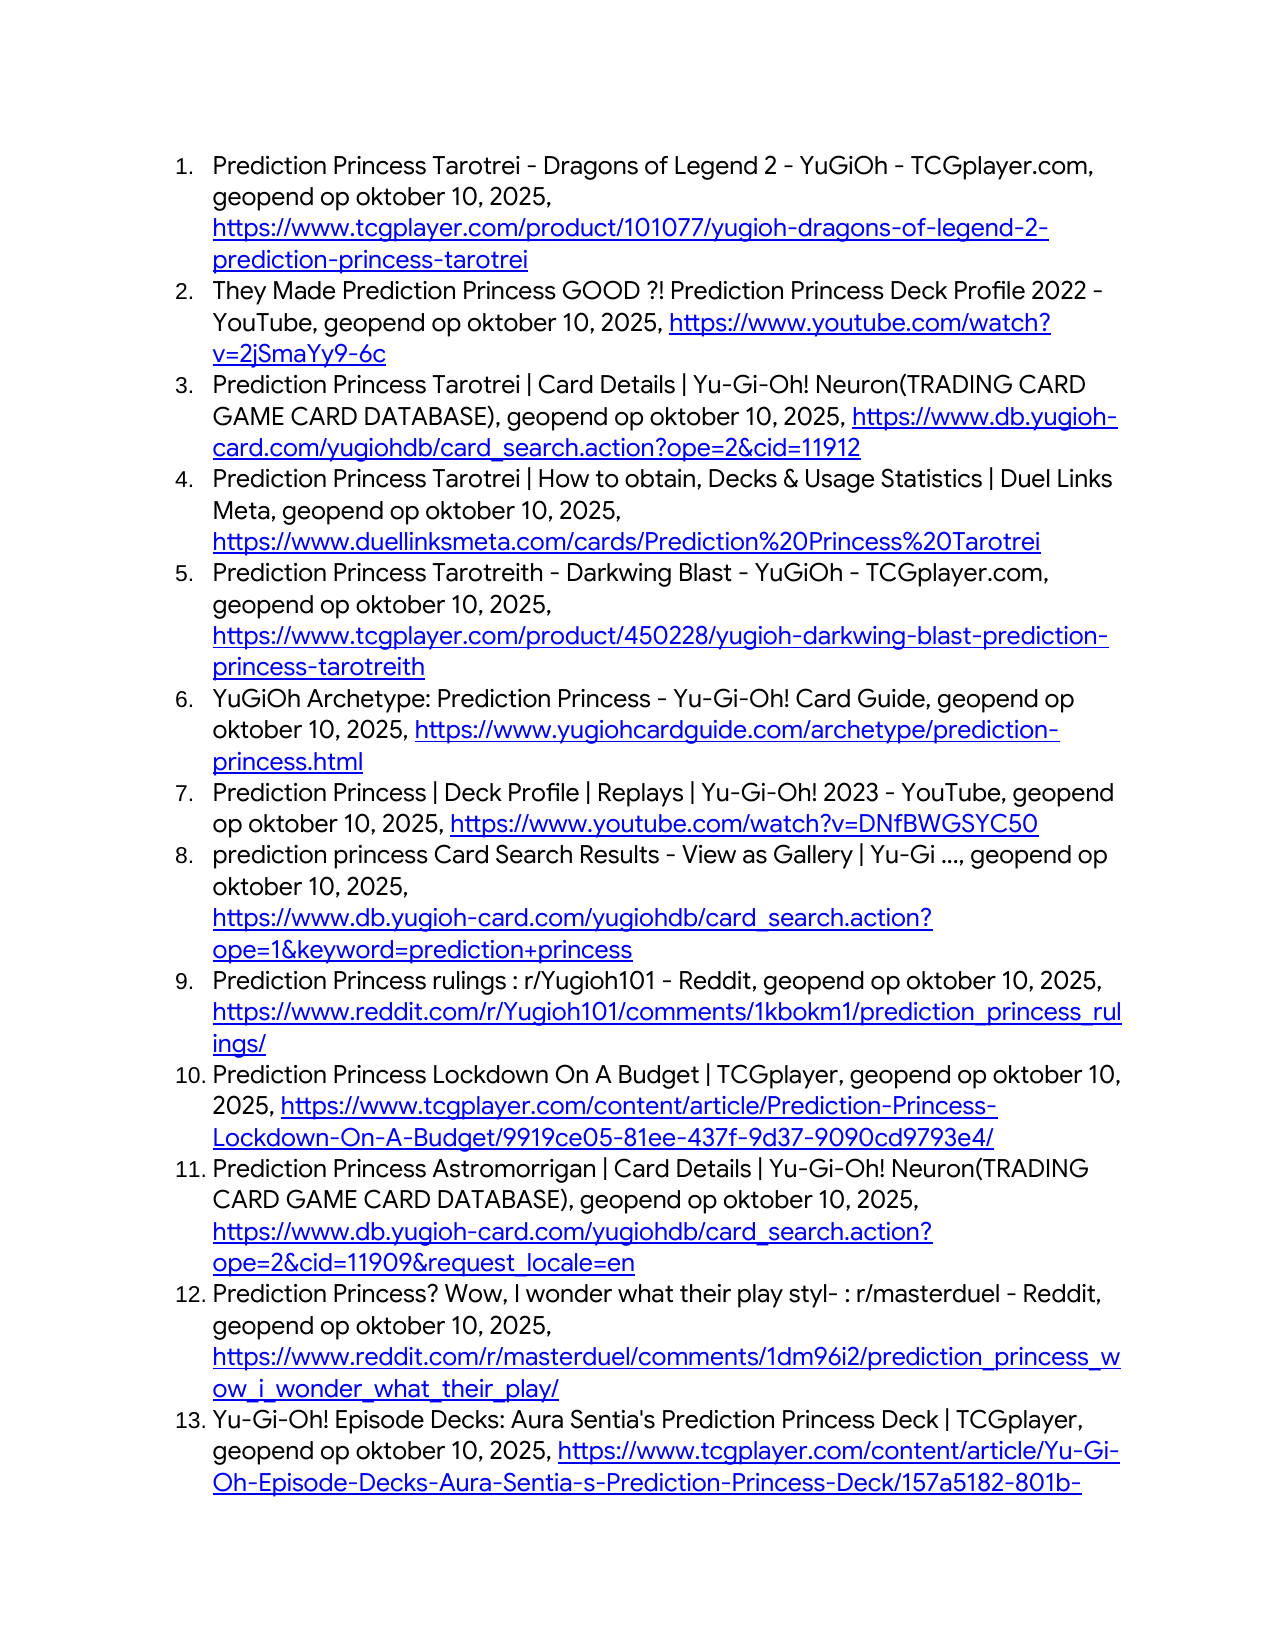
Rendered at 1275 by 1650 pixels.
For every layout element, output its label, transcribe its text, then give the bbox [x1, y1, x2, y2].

list Prediction Princess Lockdown On A Budget | TCGplayer, geopend op oktober 10, 2025, https://www.tcgplayer.com/content/article/Prediction-Princess-Lockdown-On-A-Budget/9919ce05-81ee-437f-9d37-9090cd9793e4/ [175, 1059, 1125, 1153]
list Prediction Princess Tarotreith - Darkwing Blast - YuGiOh - TCGplayer.com, geopend op oktober 10, 2025, https://www.tcgplayer.com/product/450228/yugioh-darkwing-blast-prediction-princess-tarotreith [175, 558, 1125, 683]
list They Made Prediction Princess GOOD ?! Prediction Princess Deck Profile 2022 - YouTube, geopend op oktober 10, 2025, https://www.youtube.com/watch?v=2jSmaYy9-6c [175, 275, 1125, 369]
list YuGiOh Archetype: Prediction Princess - Yu-Gi-Oh! Card Guide, geopend op oktober 10, 2025, https://www.yugiohcardguide.com/archetype/prediction-princess.html [175, 683, 1125, 777]
list Prediction Princess Tarotrei | Card Details | Yu-Gi-Oh! Neuron(TRADING CARD GAME CARD DATABASE), geopend op oktober 10, 2025, https://www.db.yugioh-card.com/yugiohdb/card_search.action?ope=2&cid=11912 [175, 369, 1125, 463]
list Prediction Princess Tarotrei | How to obtain, Decks & Usage Statistics | Duel Links Meta, geopend op oktober 10, 2025, https://www.duellinksmeta.com/cards/Prediction%20Princess%20Tarotrei [175, 463, 1125, 558]
list prediction princess Card Search Results - View as Gallery | Yu-Gi ..., geopend op oktober 10, 2025, https://www.db.yugioh-card.com/yugiohdb/card_search.action?ope=1&keyword=prediction+princess [175, 840, 1125, 965]
list Prediction Princess rulings : r/Yugioh101 - Reddit, geopend op oktober 10, 2025, https://www.reddit.com/r/Yugioh101/comments/1kbokm1/prediction_princess_rulings/ [175, 965, 1125, 1059]
list Prediction Princess Tarotrei - Dragons of Legend 2 - YuGiOh - TCGplayer.com, geopend op oktober 10, 2025, https://www.tcgplayer.com/product/101077/yugioh-dragons-of-legend-2-prediction-princess-tarotrei [175, 150, 1125, 275]
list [175, 1404, 1125, 1498]
list Prediction Princess | Deck Profile | Replays | Yu-Gi-Oh! 2023 - YouTube, geopend op oktober 10, 2025, https://www.youtube.com/watch?v=DNfBWGSYC50 [175, 777, 1125, 840]
list Prediction Princess Astromorrigan | Card Details | Yu-Gi-Oh! Neuron(TRADING CARD GAME CARD DATABASE), geopend op oktober 10, 2025, https://www.db.yugioh-card.com/yugiohdb/card_search.action?ope=2&cid=11909&request_locale=en [175, 1153, 1125, 1279]
list Prediction Princess? Wow, I wonder what their play styl- : r/masterduel - Reddit, geopend op oktober 10, 2025, https://www.reddit.com/r/masterduel/comments/1dm96i2/prediction_princess_wow_i_wonder_what_their_play/ [175, 1279, 1125, 1404]
